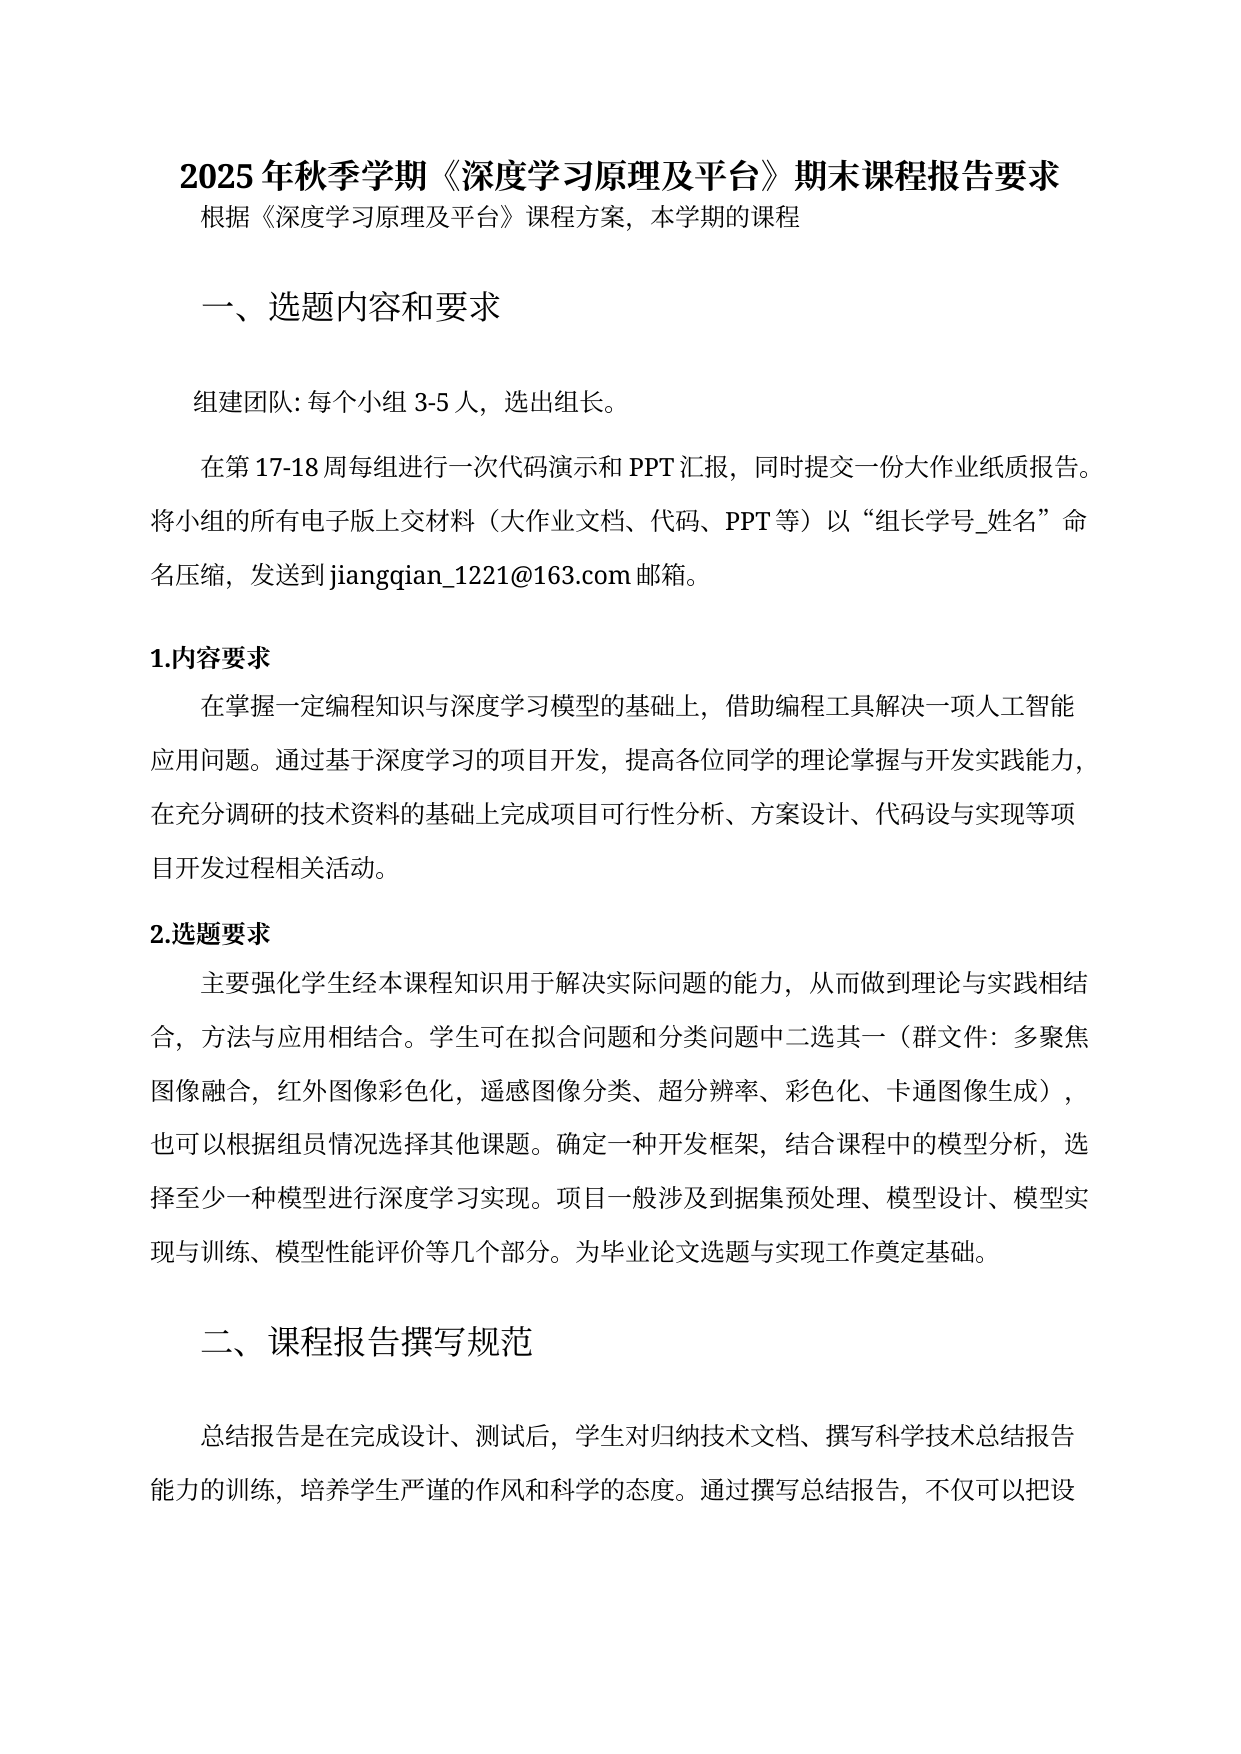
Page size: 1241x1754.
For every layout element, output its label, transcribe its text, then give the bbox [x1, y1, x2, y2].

text 在第17-18周每组进行一次代码演示和PPT汇报，同时提交一份大作业纸质报告。将小组的所有电子版上交材料（大作业文档、代码、PPT等）以“组长学号_姓名”命名压缩，发送到jiangqian_1221@163.com邮箱。 [150, 447, 1090, 591]
text 在掌握一定编程知识与深度学习模型的基础上，借助编程工具解决一项人工智能应用问题。通过基于深度学习的项目开发，提高各位同学的理论掌握与开发实践能力，在充分调研的技术资料的基础上完成项目可行性分析、方案设计、代码设与实现等项目开发过程相关活动。 [150, 687, 1090, 884]
text 1.内容要求 [150, 638, 1090, 674]
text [150, 1417, 1090, 1507]
text 2.选题要求 [150, 915, 1090, 951]
text 组建团队: 每个小组 3-5人，选出组长。 [150, 382, 1090, 418]
text 主要强化学生经本课程知识用于解决实际问题的能力，从而做到理论与实践相结合，方法与应用相结合。学生可在拟合问题和分类问题中二选其一（群文件：多聚焦图像融合，红外图像彩色化，遥感图像分类、超分辨率、彩色化、卡通图像生成），也可以根据组员情况选择其他课题。确定一种开发框架，结合课程中的模型分析，选择至少一种模型进行深度学习实现。项目一般涉及到据集预处理、模型设计、模型实现与训练、模型性能评价等几个部分。为毕业论文选题与实现工作奠定基础。 [150, 963, 1090, 1269]
text 一、选题内容和要求 [150, 281, 1090, 329]
text 2025年秋季学期《深度学习原理及平台》期末课程报告要求 [150, 150, 1090, 198]
text 根据《深度学习原理及平台》课程方案，本学期的课程 [150, 198, 1090, 234]
text 二、课程报告撰写规范 [194, 1316, 1090, 1364]
